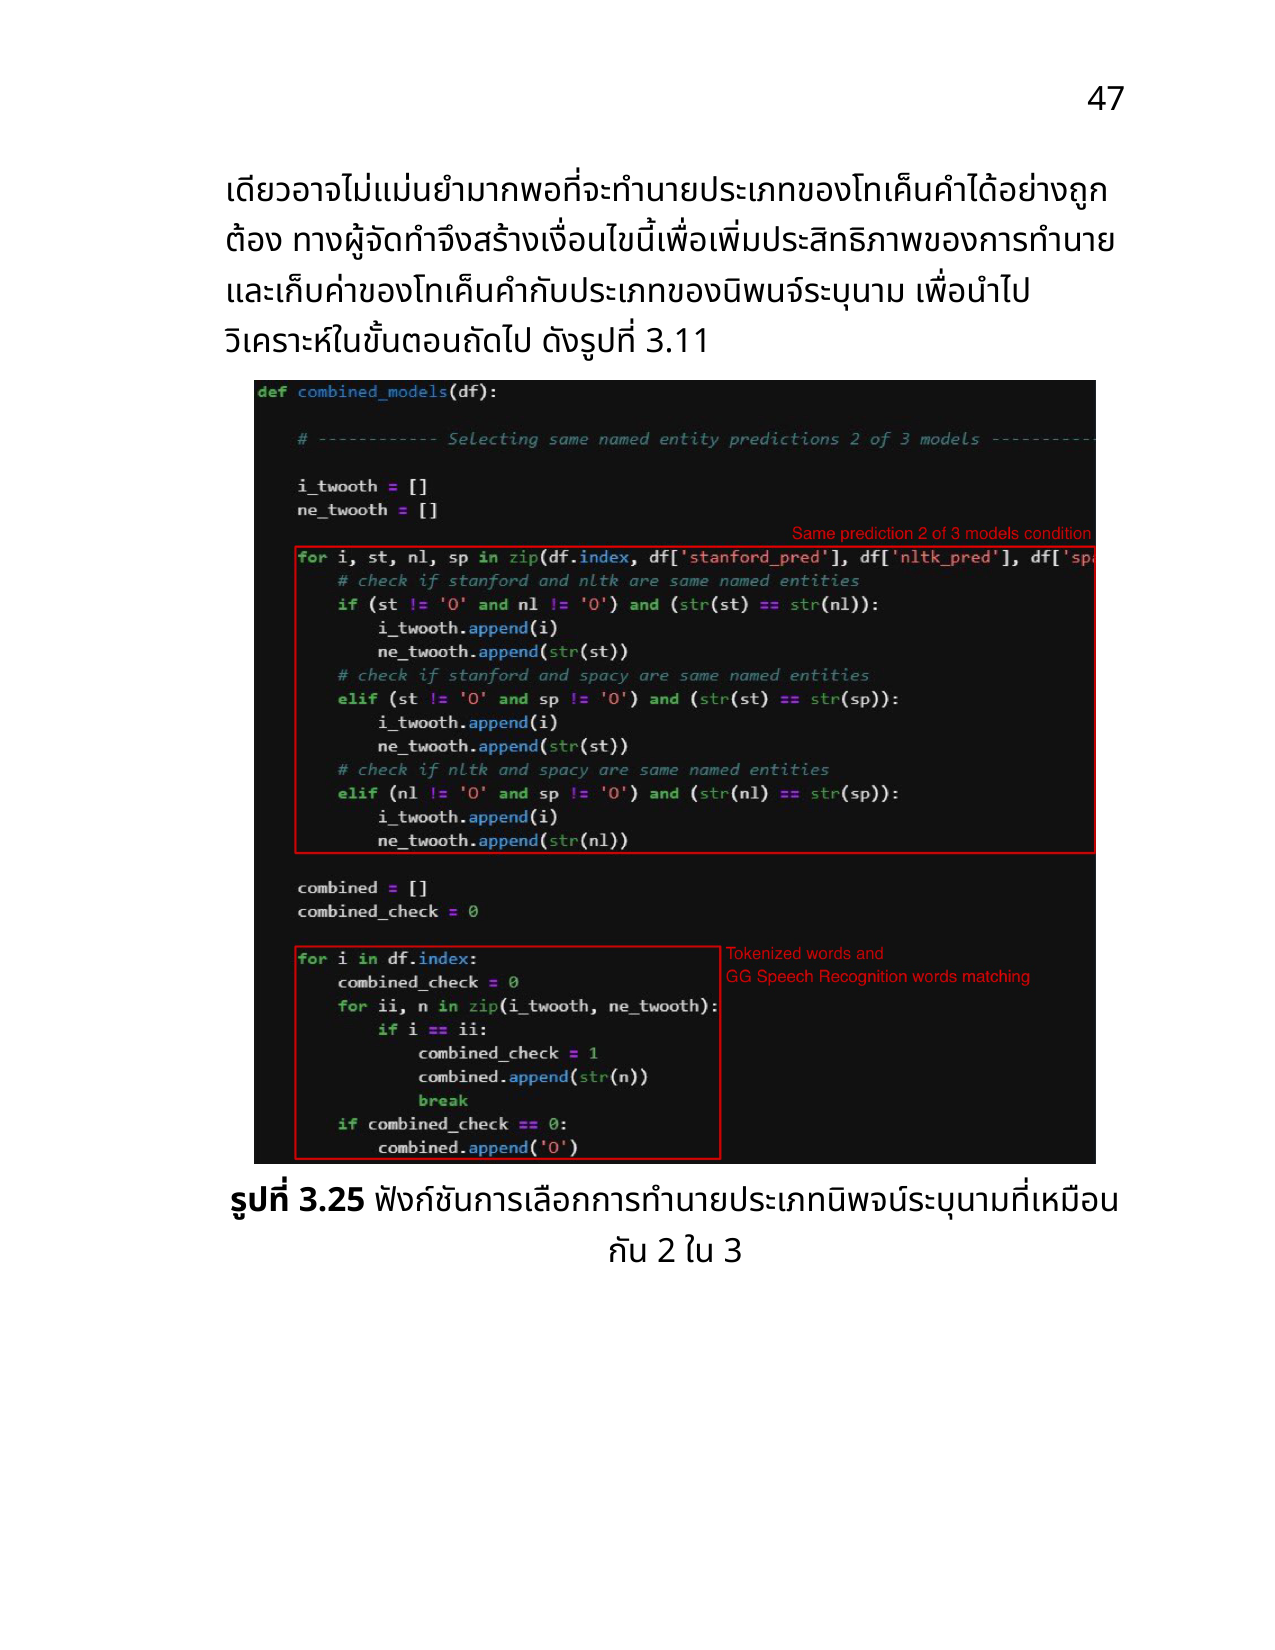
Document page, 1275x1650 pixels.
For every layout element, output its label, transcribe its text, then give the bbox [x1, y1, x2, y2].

picture [254, 380, 1096, 1164]
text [225, 166, 1125, 368]
